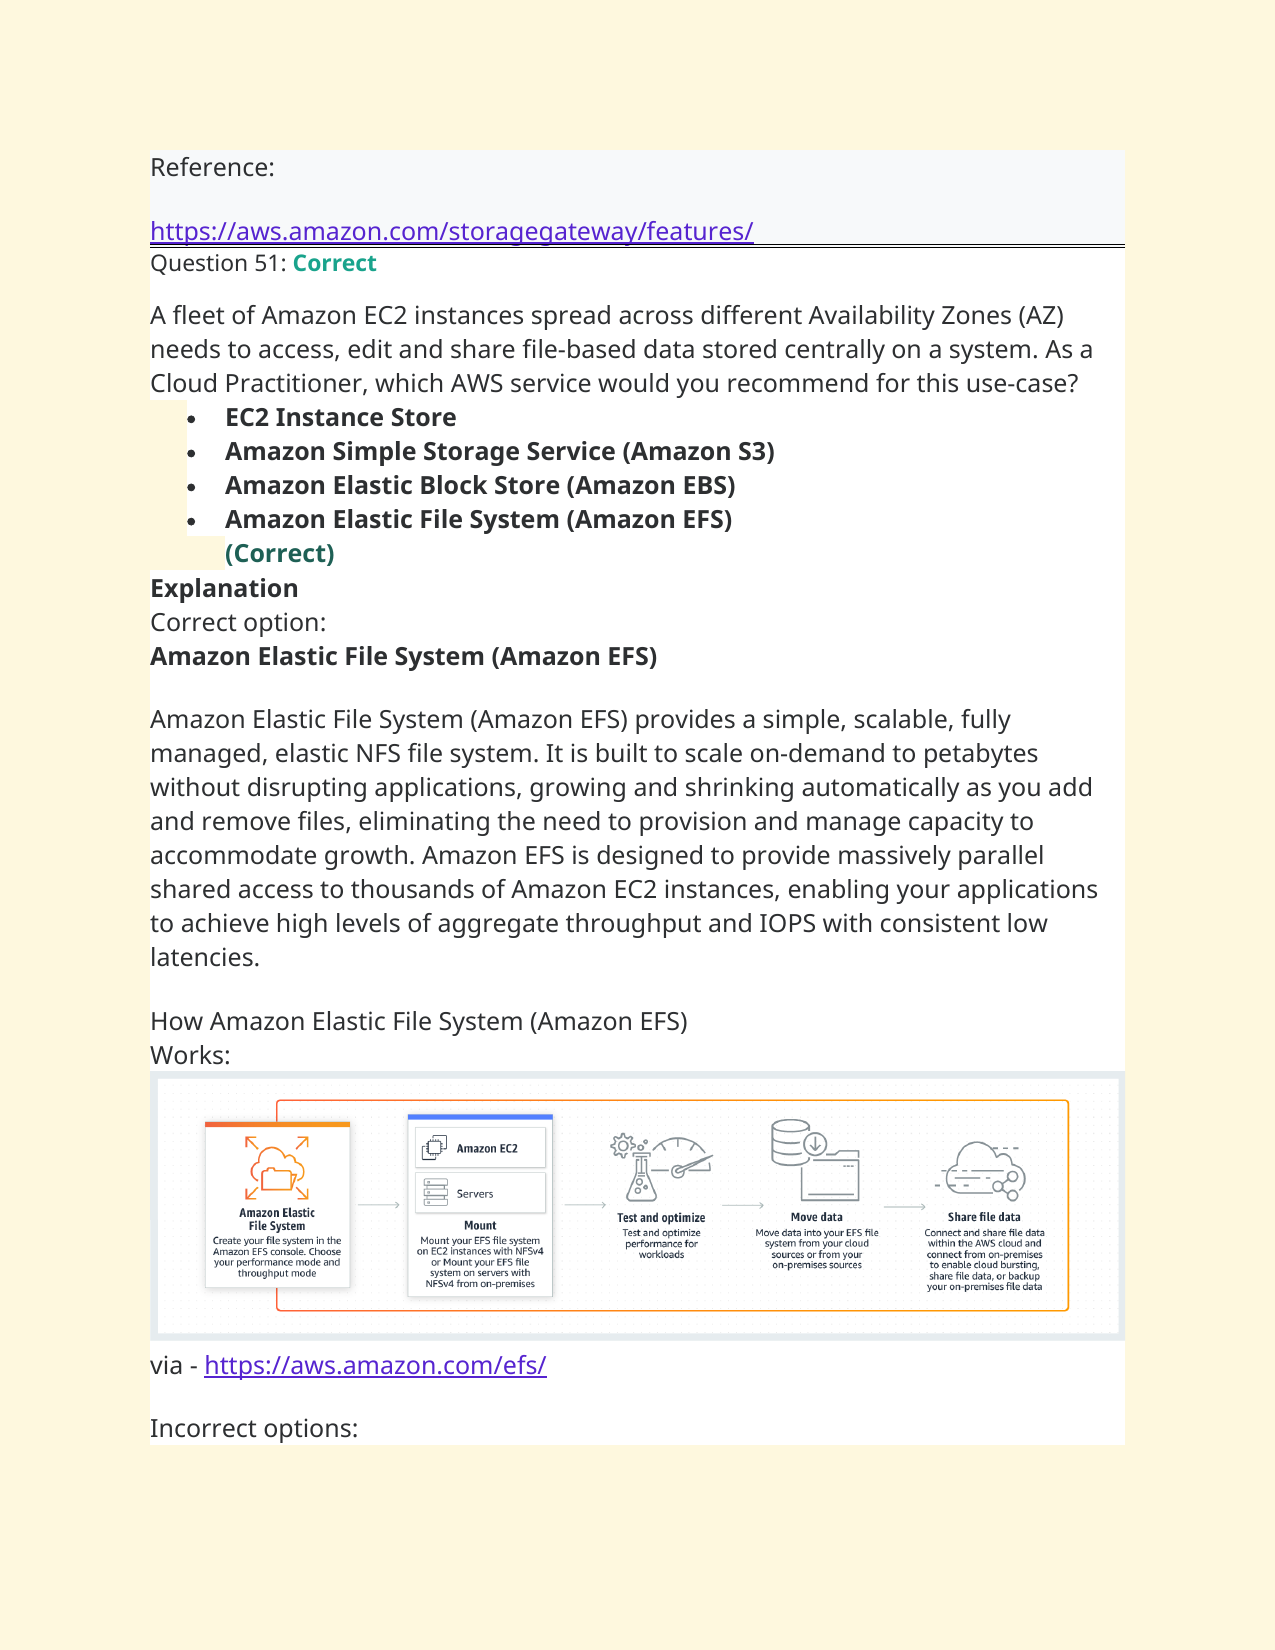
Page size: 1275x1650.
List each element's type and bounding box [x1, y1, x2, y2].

picture [150, 1071, 1125, 1341]
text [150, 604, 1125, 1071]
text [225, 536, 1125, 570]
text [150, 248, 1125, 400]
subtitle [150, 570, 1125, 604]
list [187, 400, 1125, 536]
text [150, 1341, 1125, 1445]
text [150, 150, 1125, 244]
